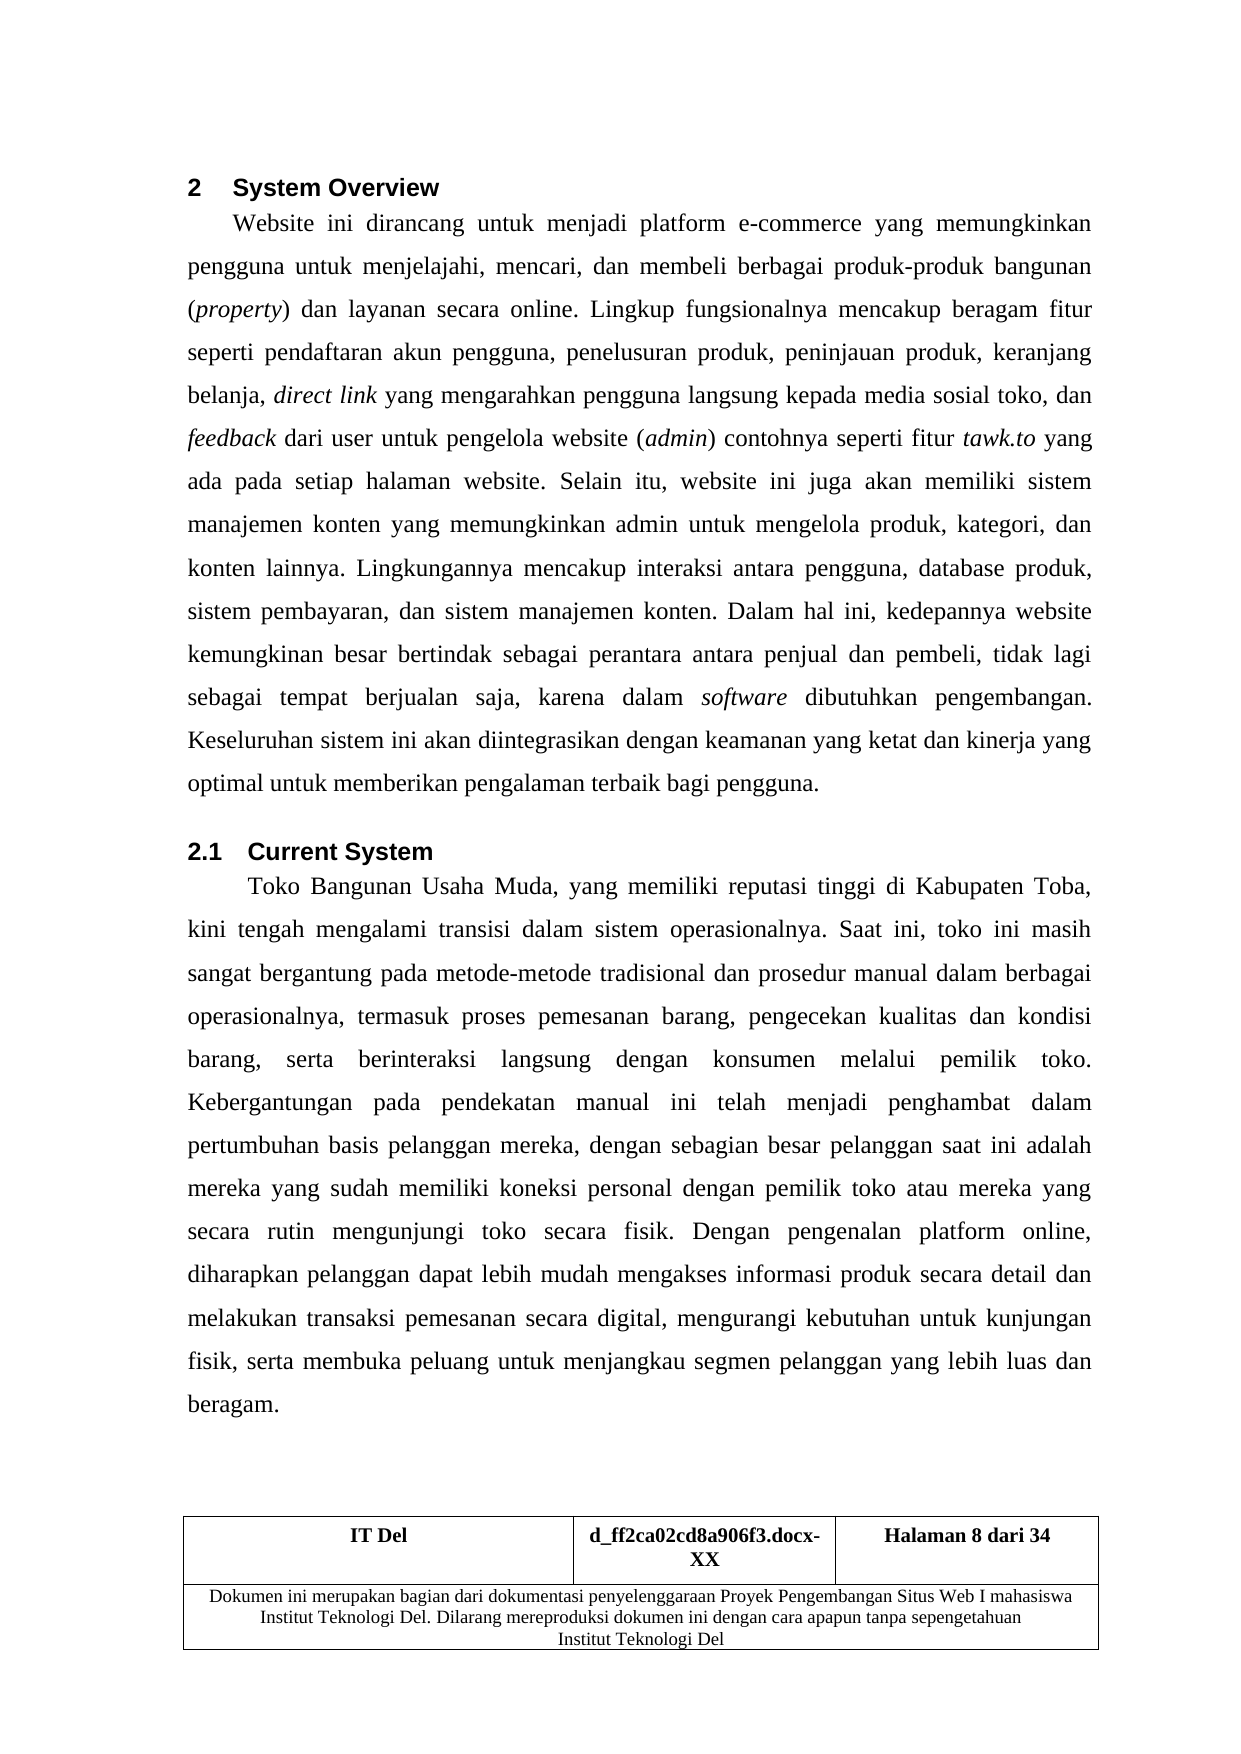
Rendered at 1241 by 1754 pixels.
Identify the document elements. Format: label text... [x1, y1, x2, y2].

text Toko Bangunan Usaha Muda, yang memiliki reputasi tinggi di Kabupaten Toba, kini tengah mengalami transisi dalam sistem operasionalnya. Saat ini, toko ini masih sangat bergantung pada metode-metode tradisional dan prosedur manual dalam berbagai operasionalnya, termasuk proses pemesanan barang, pengecekan kualitas dan kondisi barang, serta berinteraksi langsung dengan konsumen melalui pemilik toko. Kebergantungan pada pendekatan manual ini telah menjadi penghambat dalam pertumbuhan basis pelanggan mereka, dengan sebagian besar pelanggan saat ini adalah mereka yang sudah memiliki koneksi personal dengan pemilik toko atau mereka yang secara rutin mengunjungi toko secara fisik. Dengan pengenalan platform online, diharapkan pelanggan dapat lebih mudah mengakses informasi produk secara detail dan melakukan transaksi pemesanan secara digital, mengurangi kebutuhan untuk kunjungan fisik, serta membuka peluang untuk menjangkau segmen pelanggan yang lebih luas dan beragam. [187, 871, 1092, 1418]
subtitle System Overview [187, 173, 1092, 201]
text Website ini dirancang untuk menjadi platform e-commerce yang memungkinkan pengguna untuk menjelajahi, mencari, dan membeli berbagai produk-produk bangunan (property) dan layanan secara online. Lingkup fungsionalnya mencakup beragam fitur seperti pendaftaran akun pengguna, penelusuran produk, peninjauan produk, keranjang belanja, direct link yang mengarahkan pengguna langsung kepada media sosial toko, dan feedback dari user untuk pengelola website (admin) contohnya seperti fitur tawk.to yang ada pada setiap halaman website. Selain itu, website ini juga akan memiliki sistem manajemen konten yang memungkinkan admin untuk mengelola produk, kategori, dan konten lainnya. Lingkungannya mencakup interaksi antara pengguna, database produk, sistem pembayaran, dan sistem manajemen konten. Dalam hal ini, kedepannya website kemungkinan besar bertindak sebagai perantara antara penjual dan pembeli, tidak lagi sebagai tempat berjualan saja, karena dalam software dibutuhkan pengembangan. Keseluruhan sistem ini akan diintegrasikan dengan keamanan yang ketat dan kinerja yang optimal untuk memberikan pengalaman terbaik bagi pengguna. [187, 208, 1092, 797]
subtitle Current System [187, 836, 1092, 865]
